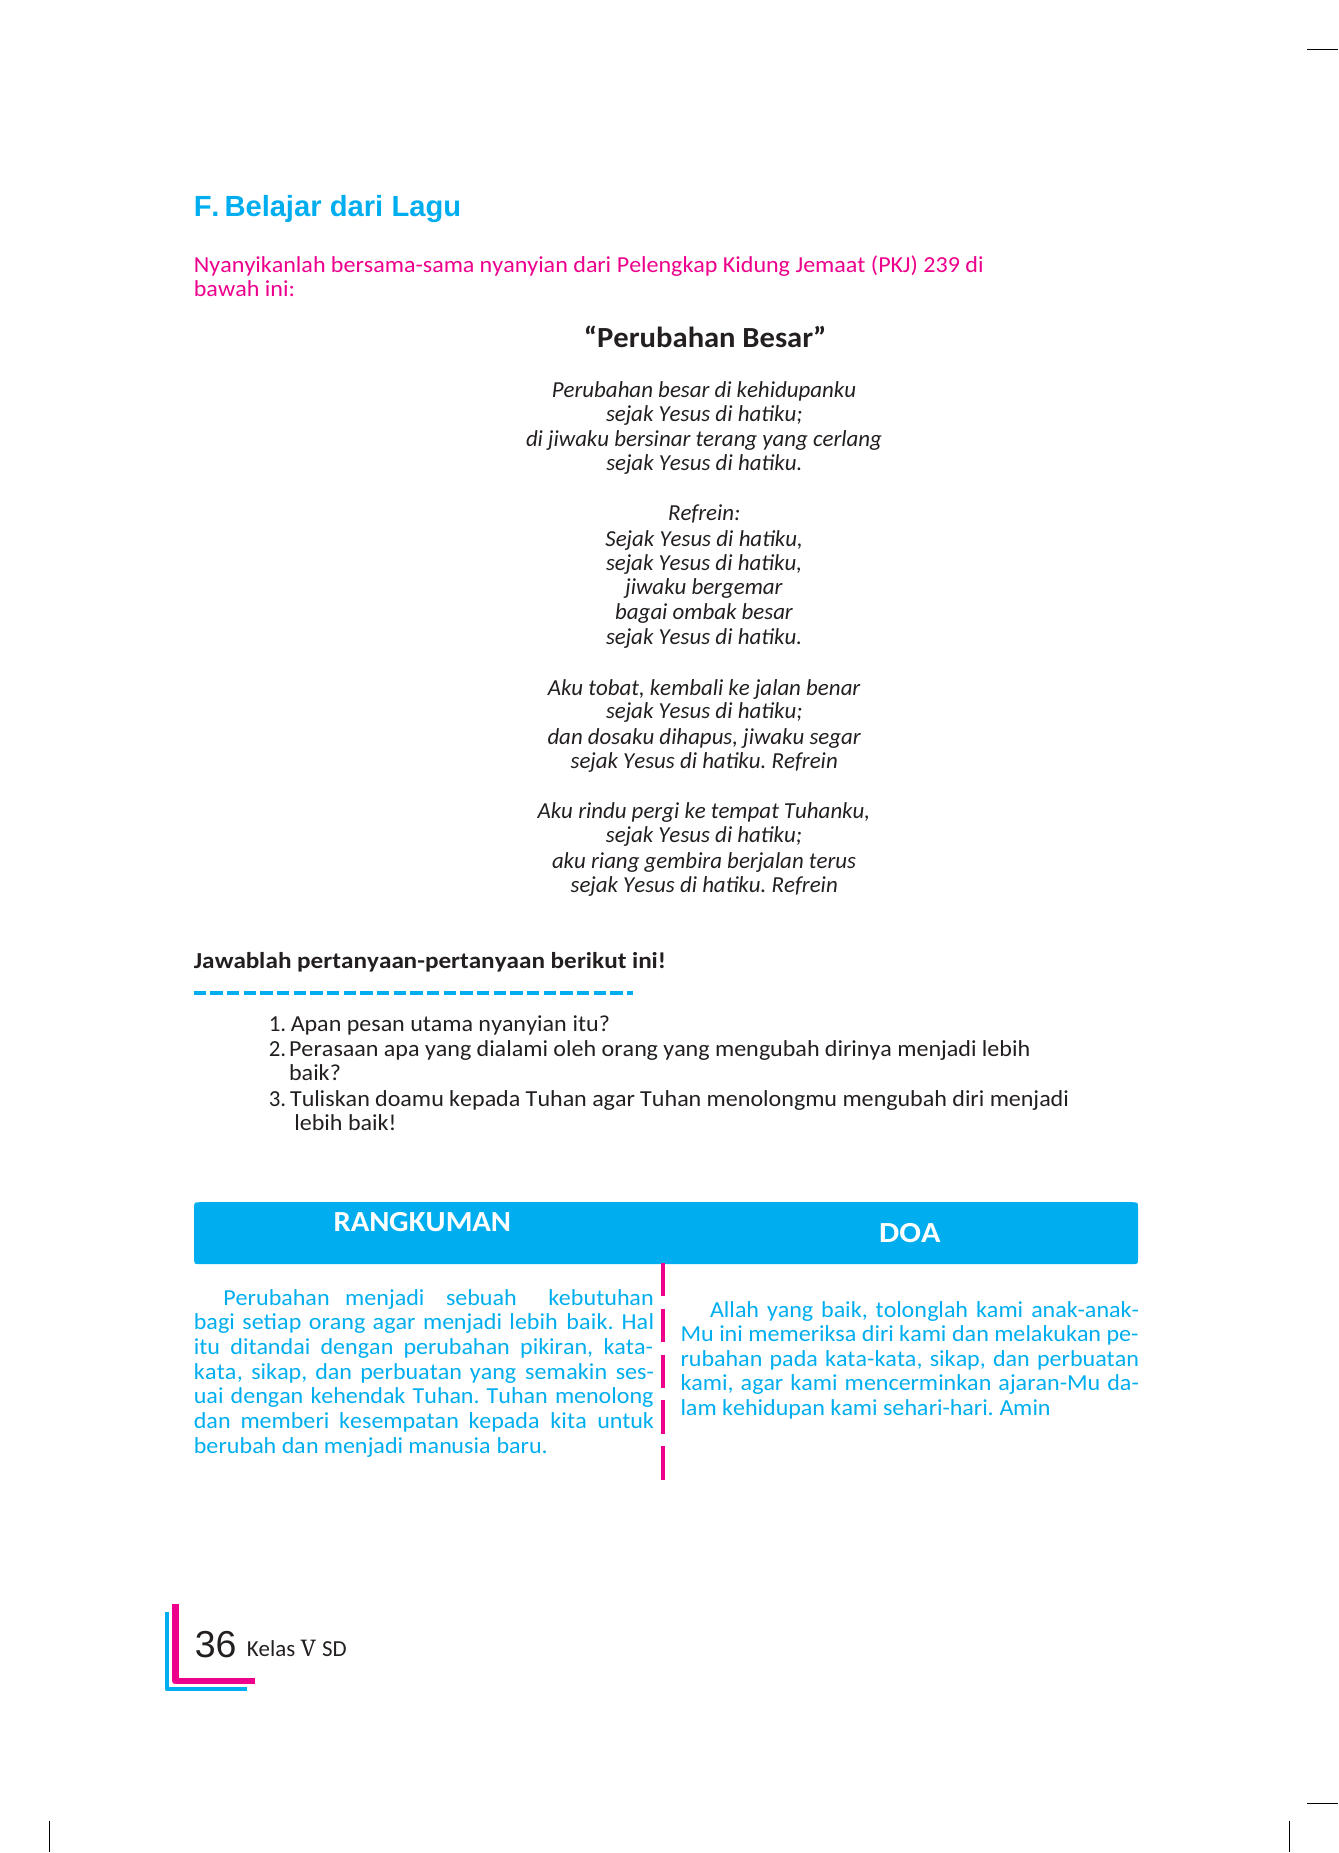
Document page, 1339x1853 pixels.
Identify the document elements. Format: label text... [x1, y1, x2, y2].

text aku riang gembira berjalan terus sejak Yesus di hatiku. Refrein [533, 849, 875, 898]
text Allah yang baik, tolonglah kami anak-anak- Mu ini memeriksa diri kami dan melakukan pe- rubahan pada kata-kata, sikap, dan perbuatan kami, agar kami mencerminkan ajaran-Mu da- lam kehidupan kami sehari-hari. Amin [680, 1298, 1139, 1421]
subtitle Belajar dari Lagu [193, 189, 1286, 223]
text Perubahan besar di kehidupanku sejak Yesus di hatiku; [533, 378, 875, 427]
text Refrein: [409, 499, 999, 526]
list Tuliskan doamu kepada Tuhan agar Tuhan menolongmu mengubah diri menjadi lebih baik! [268, 1087, 1072, 1136]
text dan dosaku dihapus, jiwaku segar sejak Yesus di hatiku. Refrein [533, 725, 875, 774]
subtitle RANGKUMAN [333, 1203, 654, 1238]
text Aku rindu pergi ke tempat Tuhanku, sejak Yesus di hatiku; [518, 799, 890, 849]
text Nyanyikanlah bersama-sama nyanyian dari Pelengkap Kidung Jemaat (PKJ) 239 di bawah ini: [194, 253, 1048, 302]
text Sejak Yesus di hatiku, sejak Yesus di hatiku, jiwaku bergemar bagai ombak besar sejak Yesus di hatiku. [605, 527, 803, 650]
text 36 Kelas V SD [194, 1621, 1286, 1665]
subtitle Jawablah pertanyaan-pertanyaan berikut ini! [194, 946, 1286, 974]
list Perasaan apa yang dialami oleh orang yang mengubah dirinya menjadi lebih baik? [268, 1037, 1038, 1086]
subtitle “Perubahan Besar” [409, 319, 1001, 355]
text Perubahan menjadi sebuah kebutuhan bagi setiap orang agar menjadi lebih baik. Hal itu ditandai dengan perubahan pikiran, kata- kata, sikap, dan perbuatan yang semakin ses- uai dengan kehendak Tuhan. Tuhan menolong dan memberi kesempatan kepada kita untuk berubah dan menjadi manusia baru. [194, 1286, 654, 1459]
text DOA [877, 1214, 942, 1250]
text di jiwaku bersinar terang yang cerlang sejak Yesus di hatiku. [508, 427, 900, 476]
list Apan pesan utama nyanyian itu? [268, 1010, 1286, 1036]
text Aku tobat, kembali ke jalan benar sejak Yesus di hatiku; [533, 675, 875, 725]
